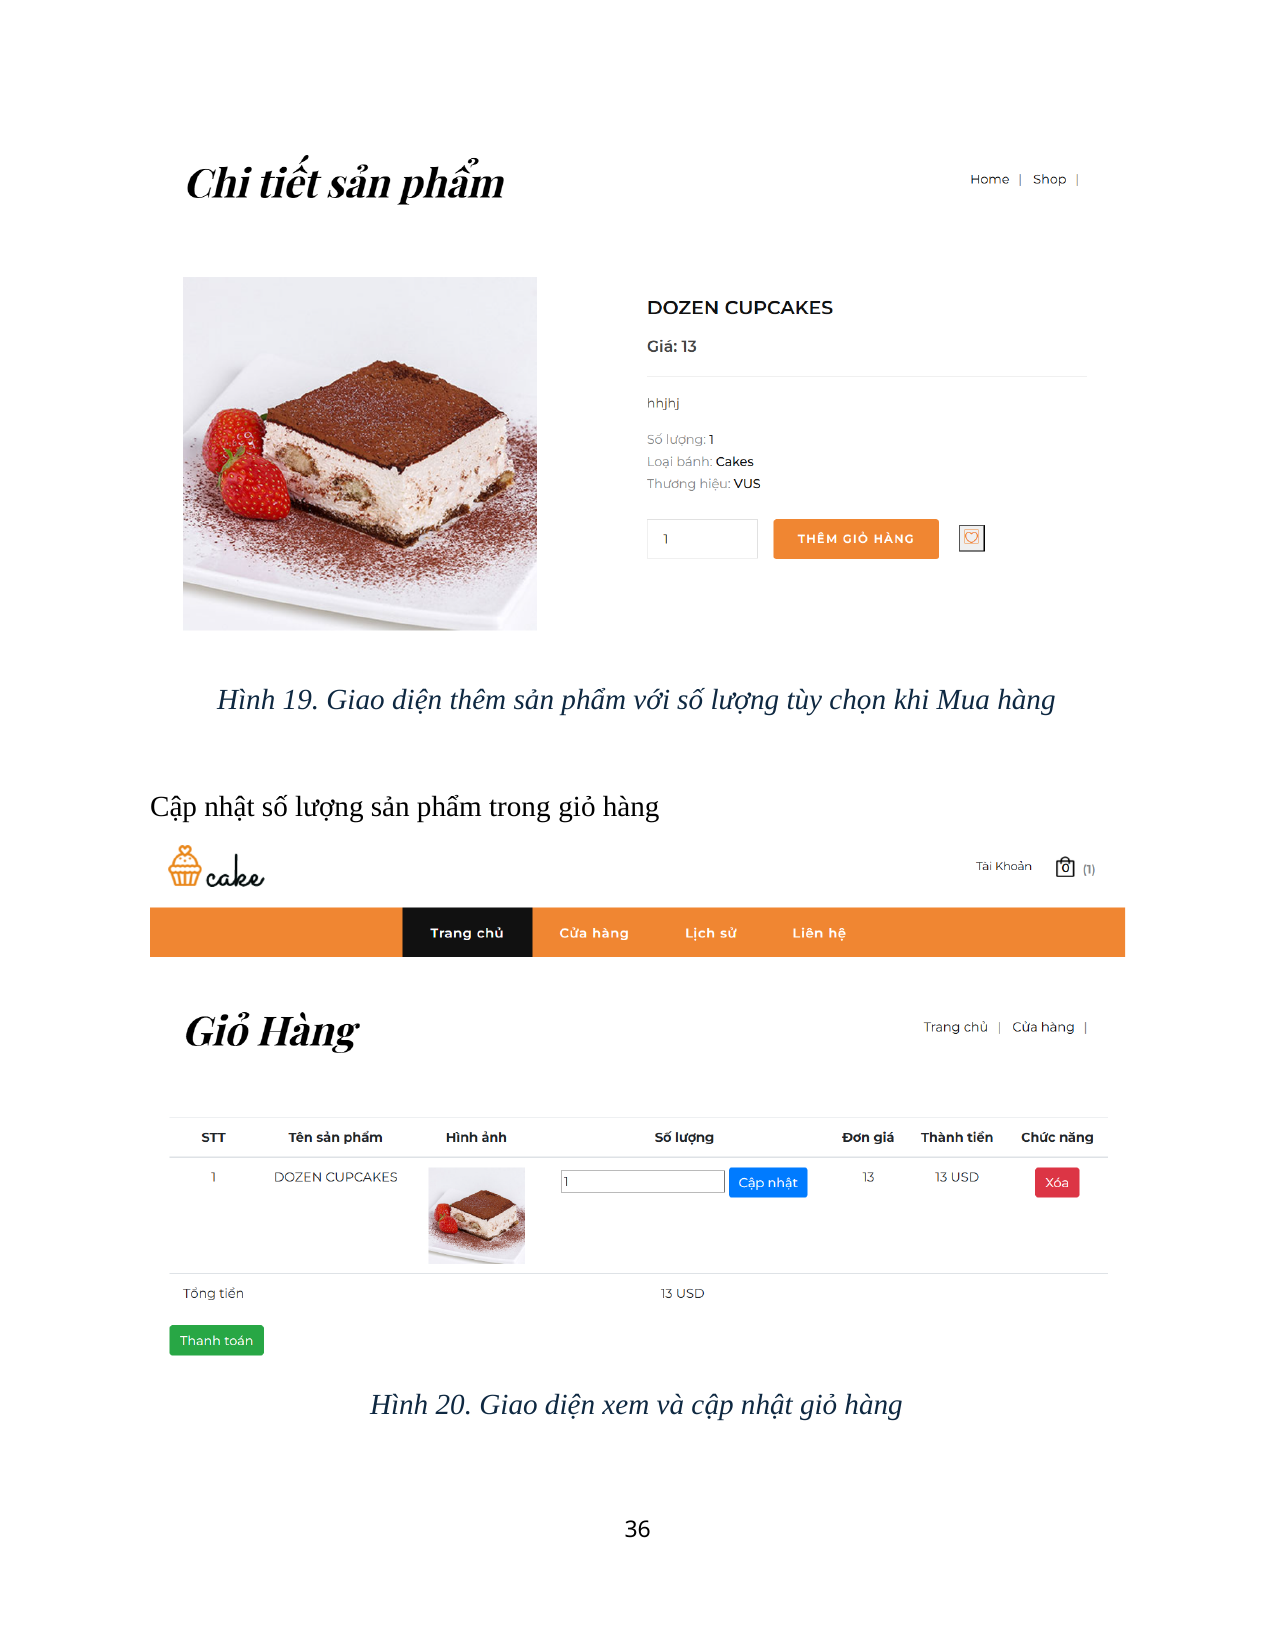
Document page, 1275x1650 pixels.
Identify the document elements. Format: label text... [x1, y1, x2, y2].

text Hình 19. Giao diện thêm sản phẩm với số lượng tùy chọn khi Mua hàng [150, 682, 1125, 716]
picture [150, 842, 1125, 1368]
picture [170, 150, 1105, 663]
text Hình 20. Giao diện xem và cập nhật giỏ hàng [150, 1387, 1125, 1421]
text Cập nhật số lượng sản phẩm trong giỏ hàng [150, 789, 1125, 823]
